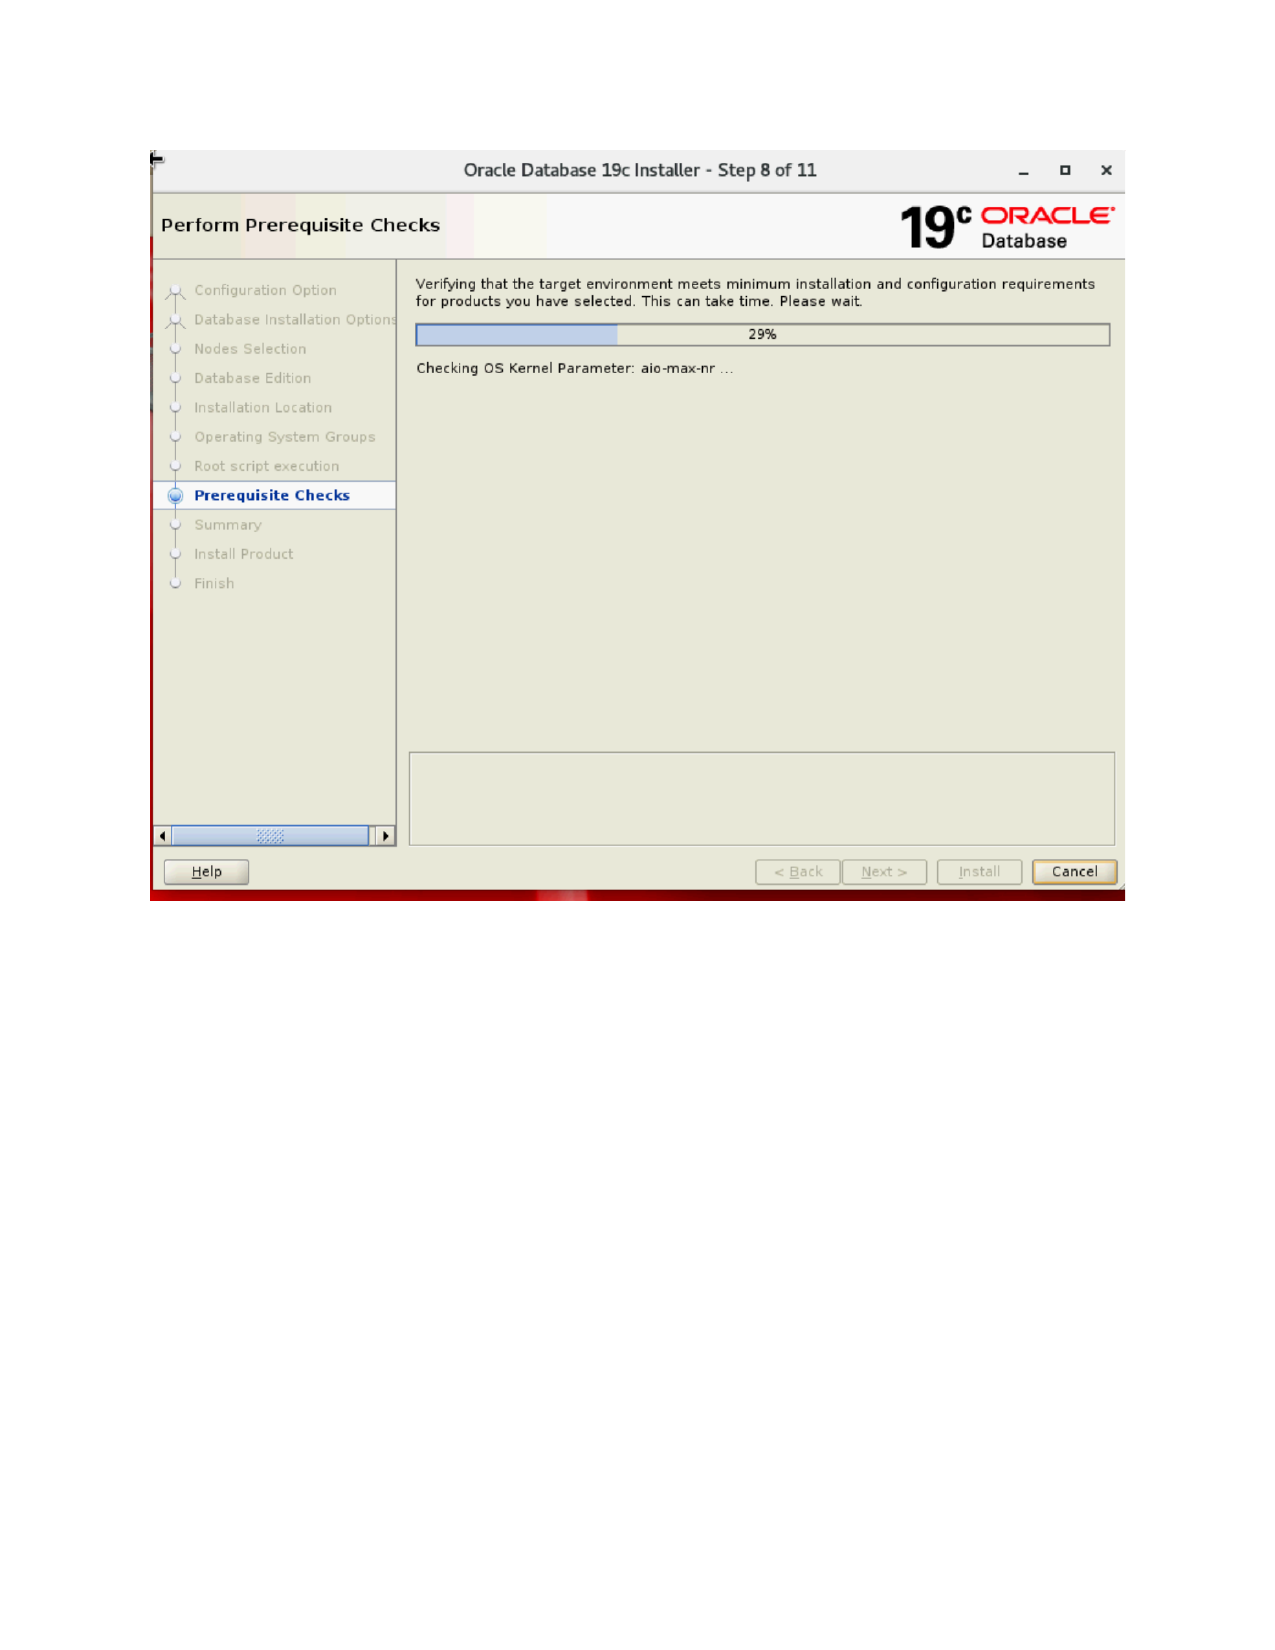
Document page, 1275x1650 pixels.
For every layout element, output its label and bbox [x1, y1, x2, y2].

picture [150, 150, 1125, 901]
